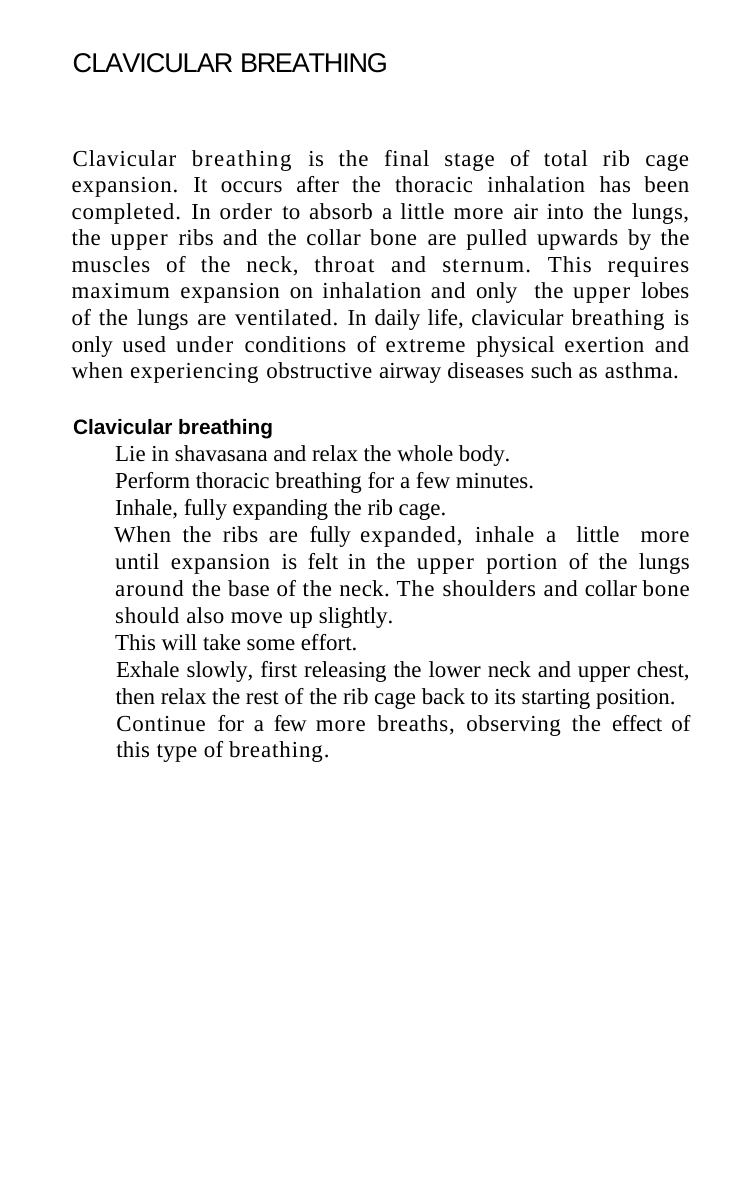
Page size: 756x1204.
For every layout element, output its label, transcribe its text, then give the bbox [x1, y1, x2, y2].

text Exhale slowly, first releasing the lower neck and upper chest, then relax the rest of the rib cage back to its starting position. [115, 656, 691, 709]
text Lie in shavasana and relax the whole body. Perform thoracic breathing for a few minutes. Inhale, fully expanding the rib cage. [115, 441, 561, 520]
text Clavicular breathing [73, 415, 702, 439]
text When the ribs are fully expanded, inhale a little more until expansion is felt in the upper portion of the lungs around the base of the neck. The shoulders and collar bone should also move up slightly. [114, 521, 690, 628]
text This will take some effort. [115, 629, 702, 655]
subtitle CLAVICULAR BREATHING [72, 47, 702, 78]
text Clavicular breathing is the final stage of total rib cage expansion. It occurs after the thoracic inhalation has been completed. In order to absorb a little more air into the lungs, the upper ribs and the collar bone are pulled upwards by the muscles of the neck, throat and sternum. This requires maximum expansion on inhalation and only the upper lobes of the lungs are ventilated. In daily life, clavicular breathing is only used under conditions of extreme physical exertion and when experiencing obstructive airway diseases such as asthma. [71, 145, 689, 384]
text Continue for a few more breaths, observing the effect of this type of breathing. [116, 710, 690, 763]
